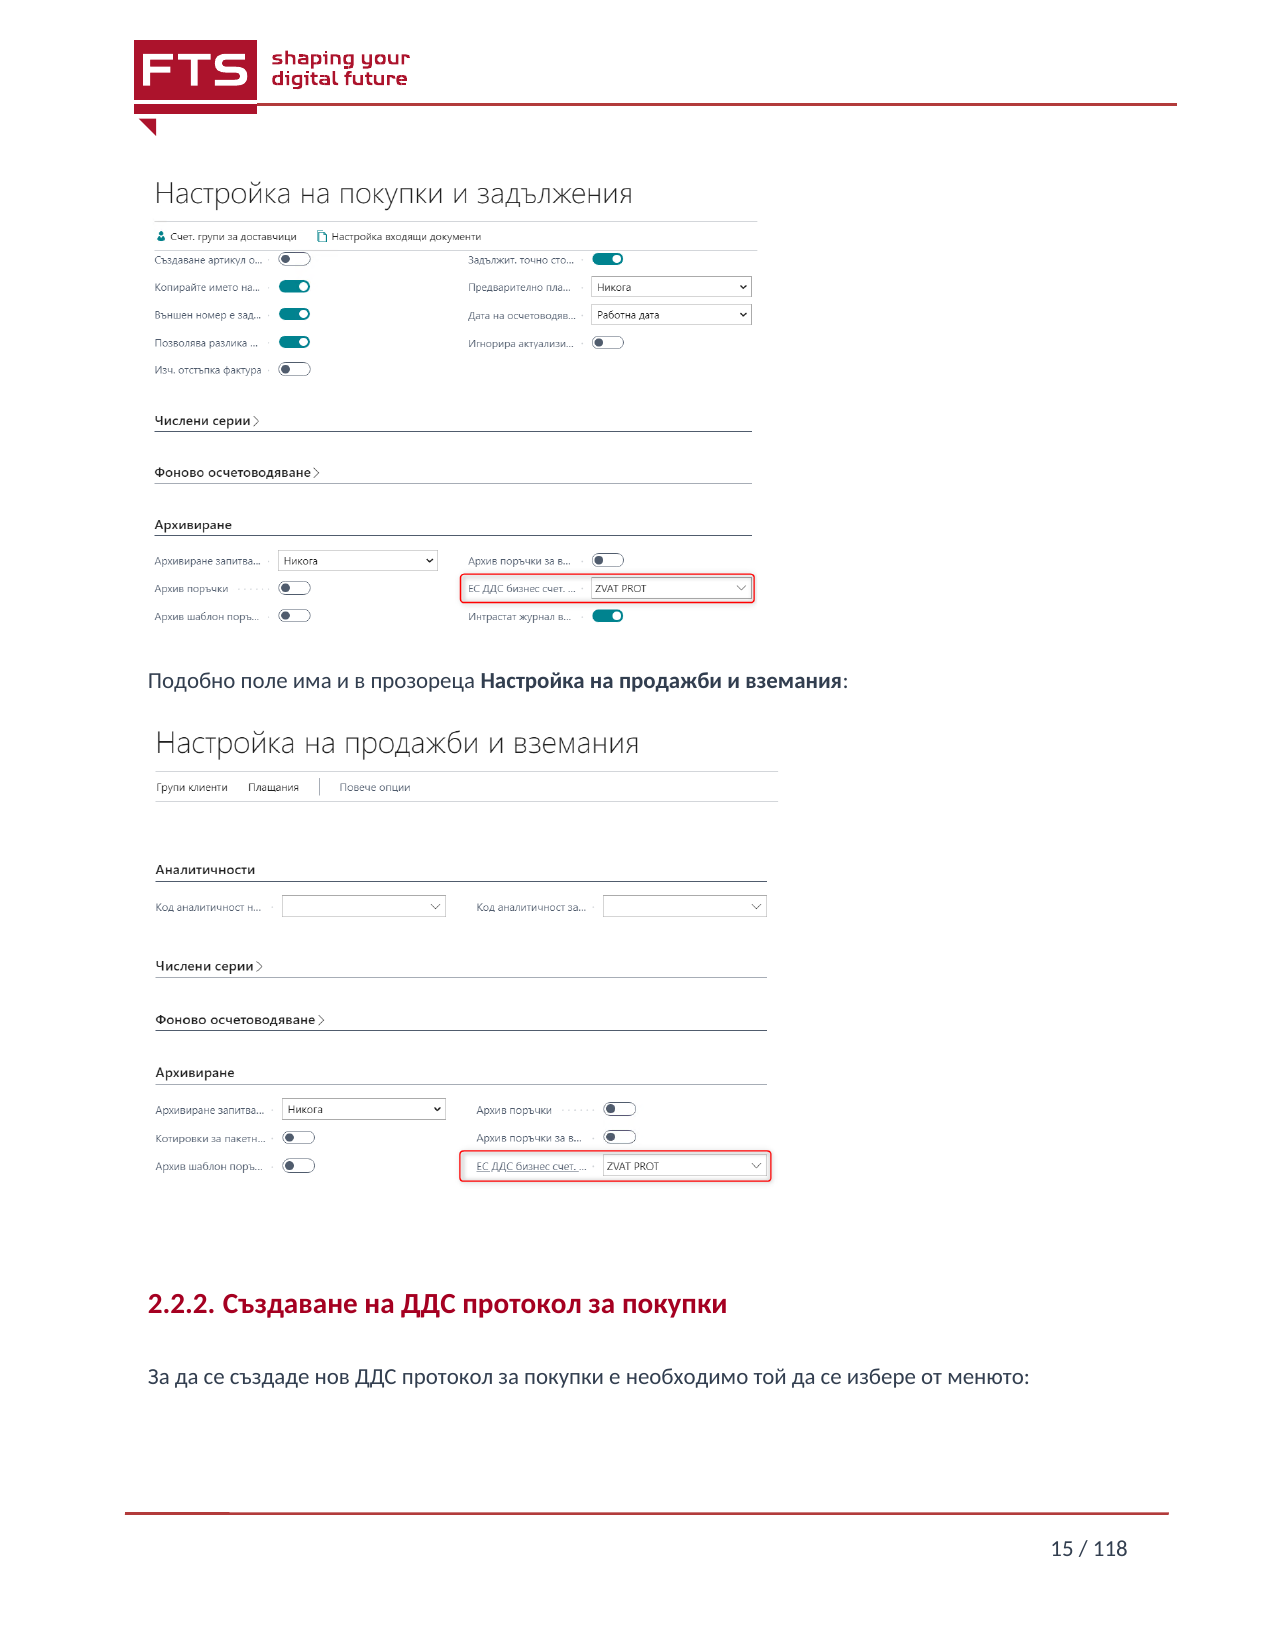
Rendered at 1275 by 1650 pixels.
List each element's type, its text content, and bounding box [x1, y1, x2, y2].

picture [147, 177, 758, 639]
subtitle Създаване на ДДС протокол за покупки [148, 1286, 1127, 1321]
text За да се създаде нов ДДС протокол за покупки е необходимо той да се избере от менюто: [148, 1362, 1127, 1390]
text Подобно поле има и в прозореца Настройка на продажби и вземания: [148, 666, 1127, 694]
picture [147, 722, 779, 1205]
